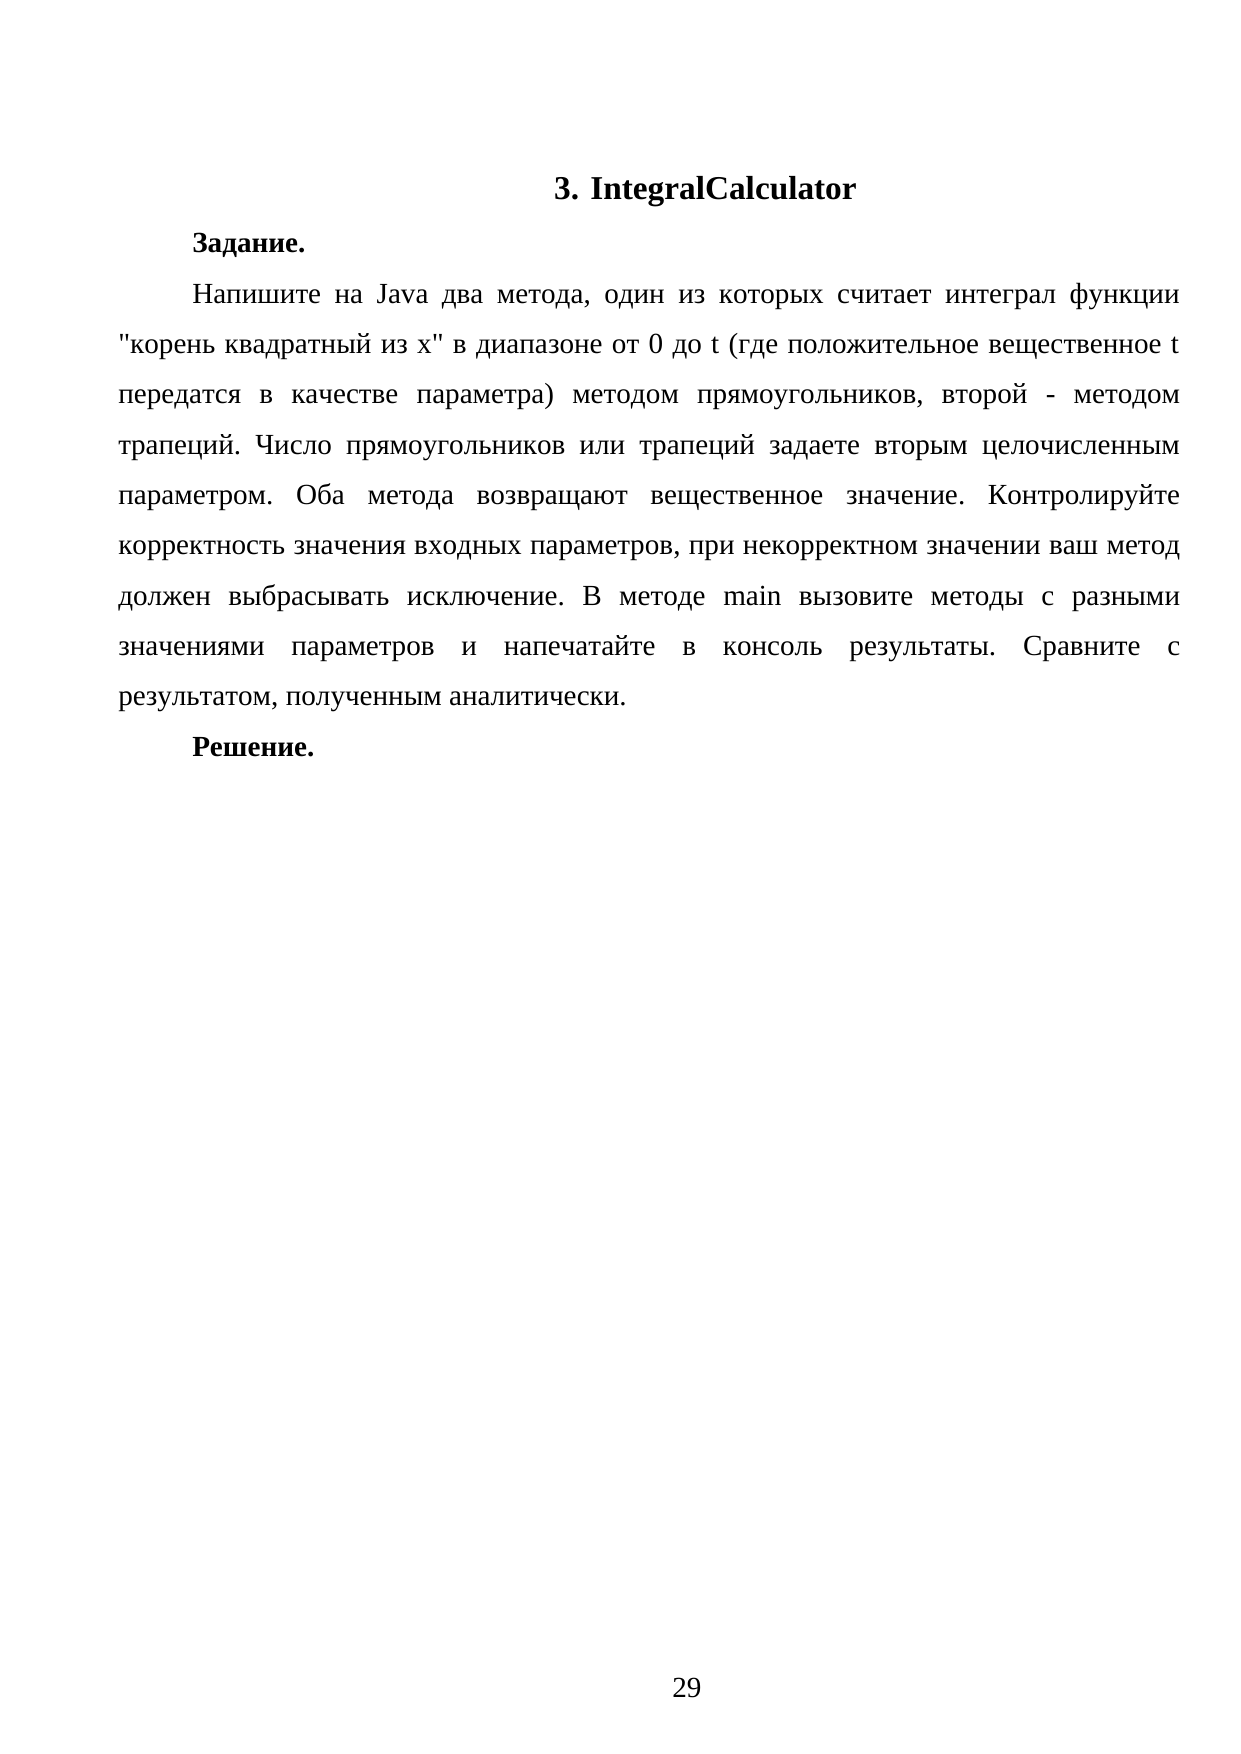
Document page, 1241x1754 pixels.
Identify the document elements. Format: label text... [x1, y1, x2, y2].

text Напишите на Java два метода, один из которых считает интеграл функции "корень квадратный из x" в диапазоне от 0 до t (где положительное вещественное t передатся в качестве параметра) методом прямоугольников, второй - методом трапеций. Число прямоугольников или трапеций задаете вторым целочисленным параметром. Оба метода возвращают вещественное значение. Контролируйте корректность значения входных параметров, при некорректном значении ваш метод должен выбрасывать исключение. В методе main вызовите методы с разными значениями параметров и напечатайте в консоль результаты. Сравните с результатом, полученным аналитически. [118, 276, 1181, 712]
subtitle IntegralCalculator [156, 168, 1181, 206]
text Решение. [118, 729, 1181, 762]
text Задание. [118, 226, 1181, 259]
